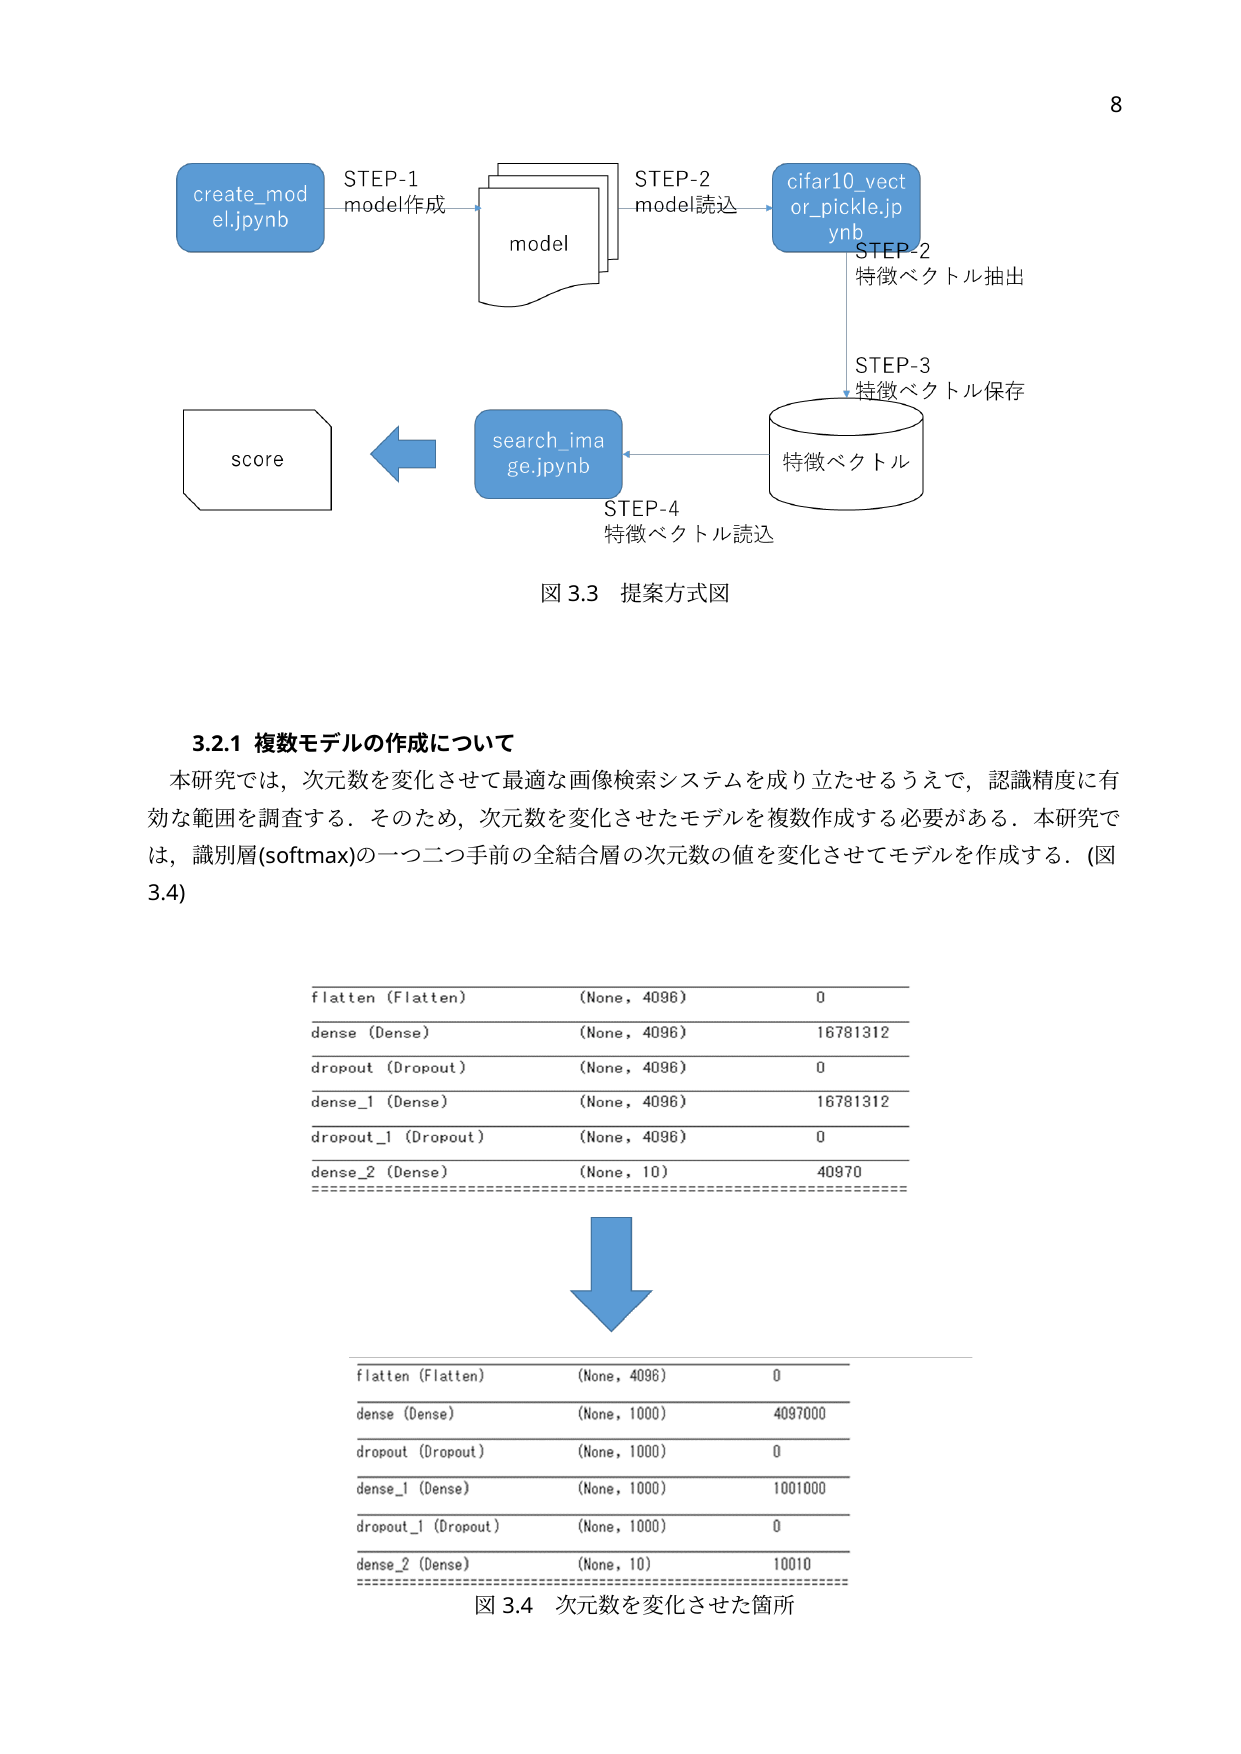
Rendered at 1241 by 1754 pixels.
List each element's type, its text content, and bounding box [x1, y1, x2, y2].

subtitle 複数モデルの作成について [169, 723, 1100, 761]
picture [297, 985, 973, 1586]
picture [176, 160, 1094, 561]
